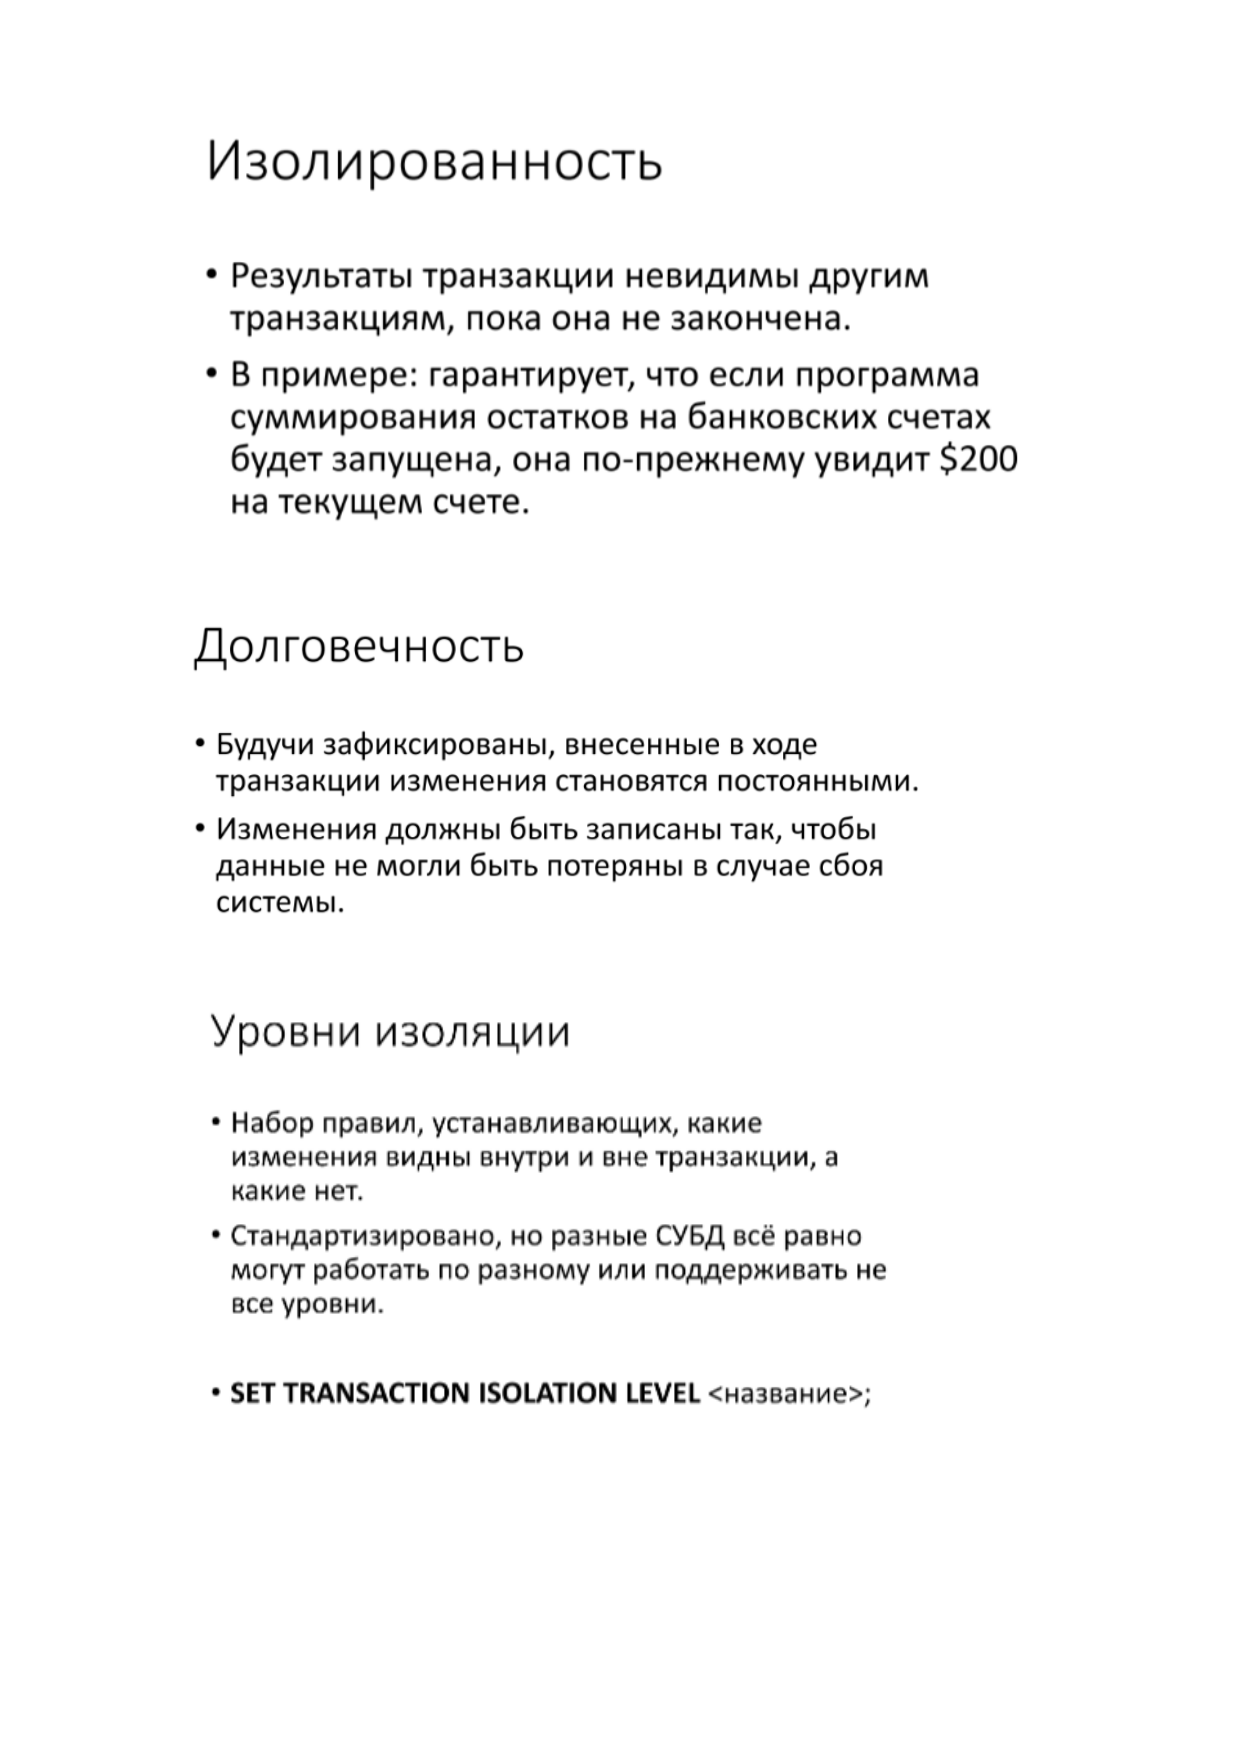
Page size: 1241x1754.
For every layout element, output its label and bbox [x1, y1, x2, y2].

text [177, 118, 1152, 1474]
picture [177, 982, 899, 1436]
picture [177, 598, 928, 940]
picture [177, 118, 1034, 556]
